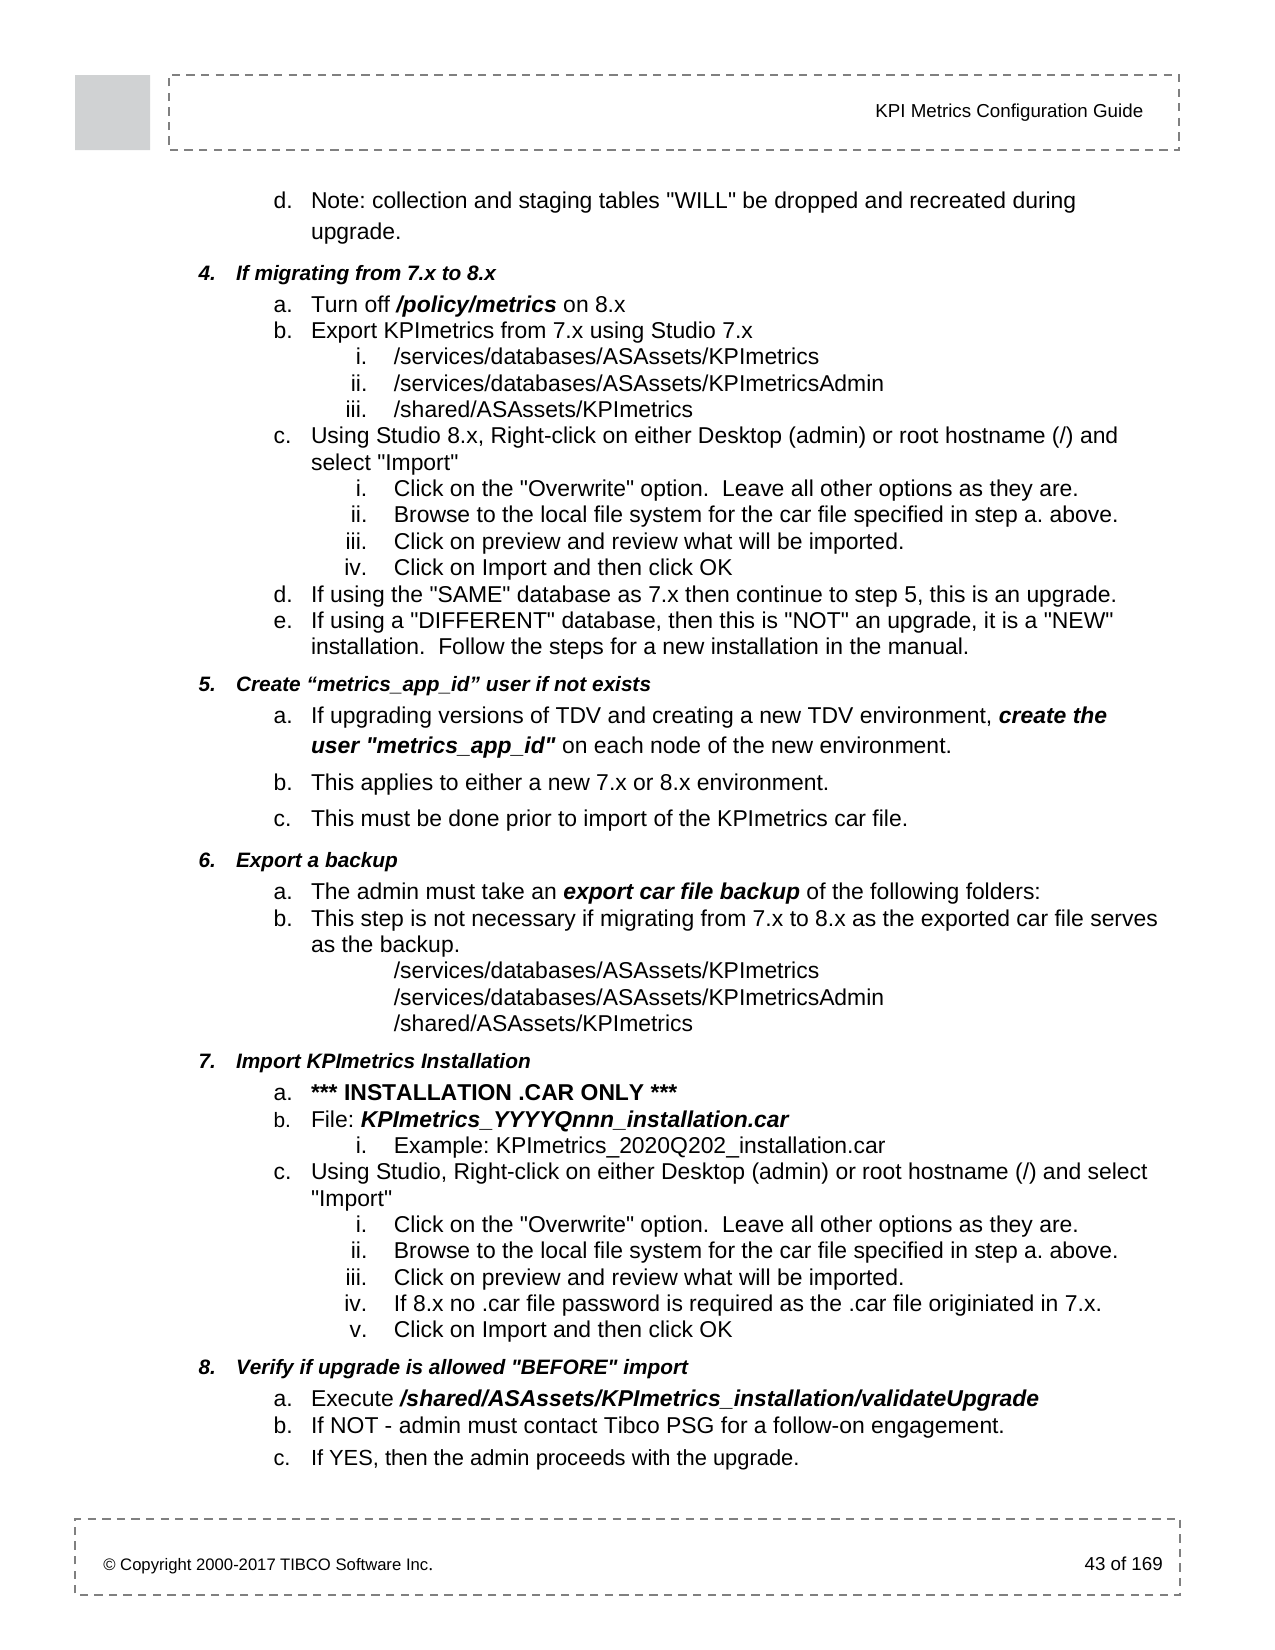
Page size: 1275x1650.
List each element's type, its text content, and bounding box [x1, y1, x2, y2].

text /services/databases/ASAssets/KPImetrics [169, 957, 1162, 984]
list /shared/ASAssets/KPImetrics [367, 396, 1162, 422]
subtitle Verify if upgrade is allowed "BEFORE" import [198, 1355, 1162, 1379]
list Browse to the local file system for the car file specified in step a. above. [367, 1237, 1162, 1264]
list Execute /shared/ASAssets/KPImetrics_installation/validateUpgrade [273, 1385, 1162, 1412]
list Click on Import and then click OK [367, 554, 1162, 581]
text /services/databases/ASAssets/KPImetricsAdmin [169, 984, 1162, 1010]
list If NOT - admin must contact Tibco PSG for a follow-on engagement. [273, 1412, 1162, 1438]
list If YES, then the admin proceeds with the upgrade. [273, 1444, 1161, 1469]
list Using Studio, Right-click on either Desktop (admin) or root hostname (/) and select "Import" [273, 1158, 1162, 1211]
list Click on the "Overwrite" option. Leave all other options as they are. [367, 1211, 1162, 1237]
list This must be done prior to import of the KPImetrics car file. [273, 805, 1161, 832]
subtitle Create “metrics_app_id” user if not exists [198, 672, 1162, 696]
list Turn off /policy/metrics on 8.x [273, 291, 1162, 317]
list Using Studio 8.x, Right-click on either Desktop (admin) or root hostname (/) and select "Import" [273, 422, 1162, 475]
subtitle Export a backup [198, 848, 1162, 872]
list Click on the "Overwrite" option. Leave all other options as they are. [367, 475, 1162, 501]
list /services/databases/ASAssets/KPImetrics [367, 343, 1162, 370]
list /services/databases/ASAssets/KPImetricsAdmin [367, 370, 1162, 396]
subtitle If migrating from 7.x to 8.x [198, 260, 1162, 284]
list Export KPImetrics from 7.x using Studio 7.x [273, 317, 1162, 343]
list Browse to the local file system for the car file specified in step a. above. [367, 501, 1162, 528]
list If using a "DIFFERENT" database, then this is "NOT" an upgrade, it is a "NEW" installation. Follow the steps for a new installation in the manual. [273, 607, 1162, 659]
list If 8.x no .car file password is required as the .car file originiated in 7.x. [367, 1290, 1162, 1316]
text /shared/ASAssets/KPImetrics [394, 1010, 1162, 1036]
list Click on preview and review what will be imported. [367, 528, 1162, 554]
list If using the "SAME" database as 7.x then continue to step 5, this is an upgrade. [273, 581, 1162, 607]
list File: KPImetrics_YYYYQnnn_installation.car [273, 1106, 1162, 1132]
list Click on Import and then click OK [367, 1316, 1162, 1343]
subtitle Import KPImetrics Installation [198, 1049, 1162, 1073]
list Example: KPImetrics_2020Q202_installation.car [367, 1132, 1162, 1158]
list If upgrading versions of TDV and creating a new TDV environment, create the user "metrics_app_id" on each node of the new environment. [273, 702, 1161, 759]
list *** INSTALLATION .CAR ONLY *** [273, 1079, 1162, 1106]
list Click on preview and review what will be imported. [367, 1264, 1162, 1290]
list This step is not necessary if migrating from 7.x to 8.x as the exported car file serves as the backup. [273, 905, 1162, 957]
list This applies to either a new 7.x or 8.x environment. [273, 769, 1161, 795]
list Note: collection and staging tables "WILL" be dropped and recreated during upgrade. [273, 187, 1161, 244]
list The admin must take an export car file backup of the following folders: [273, 878, 1162, 905]
